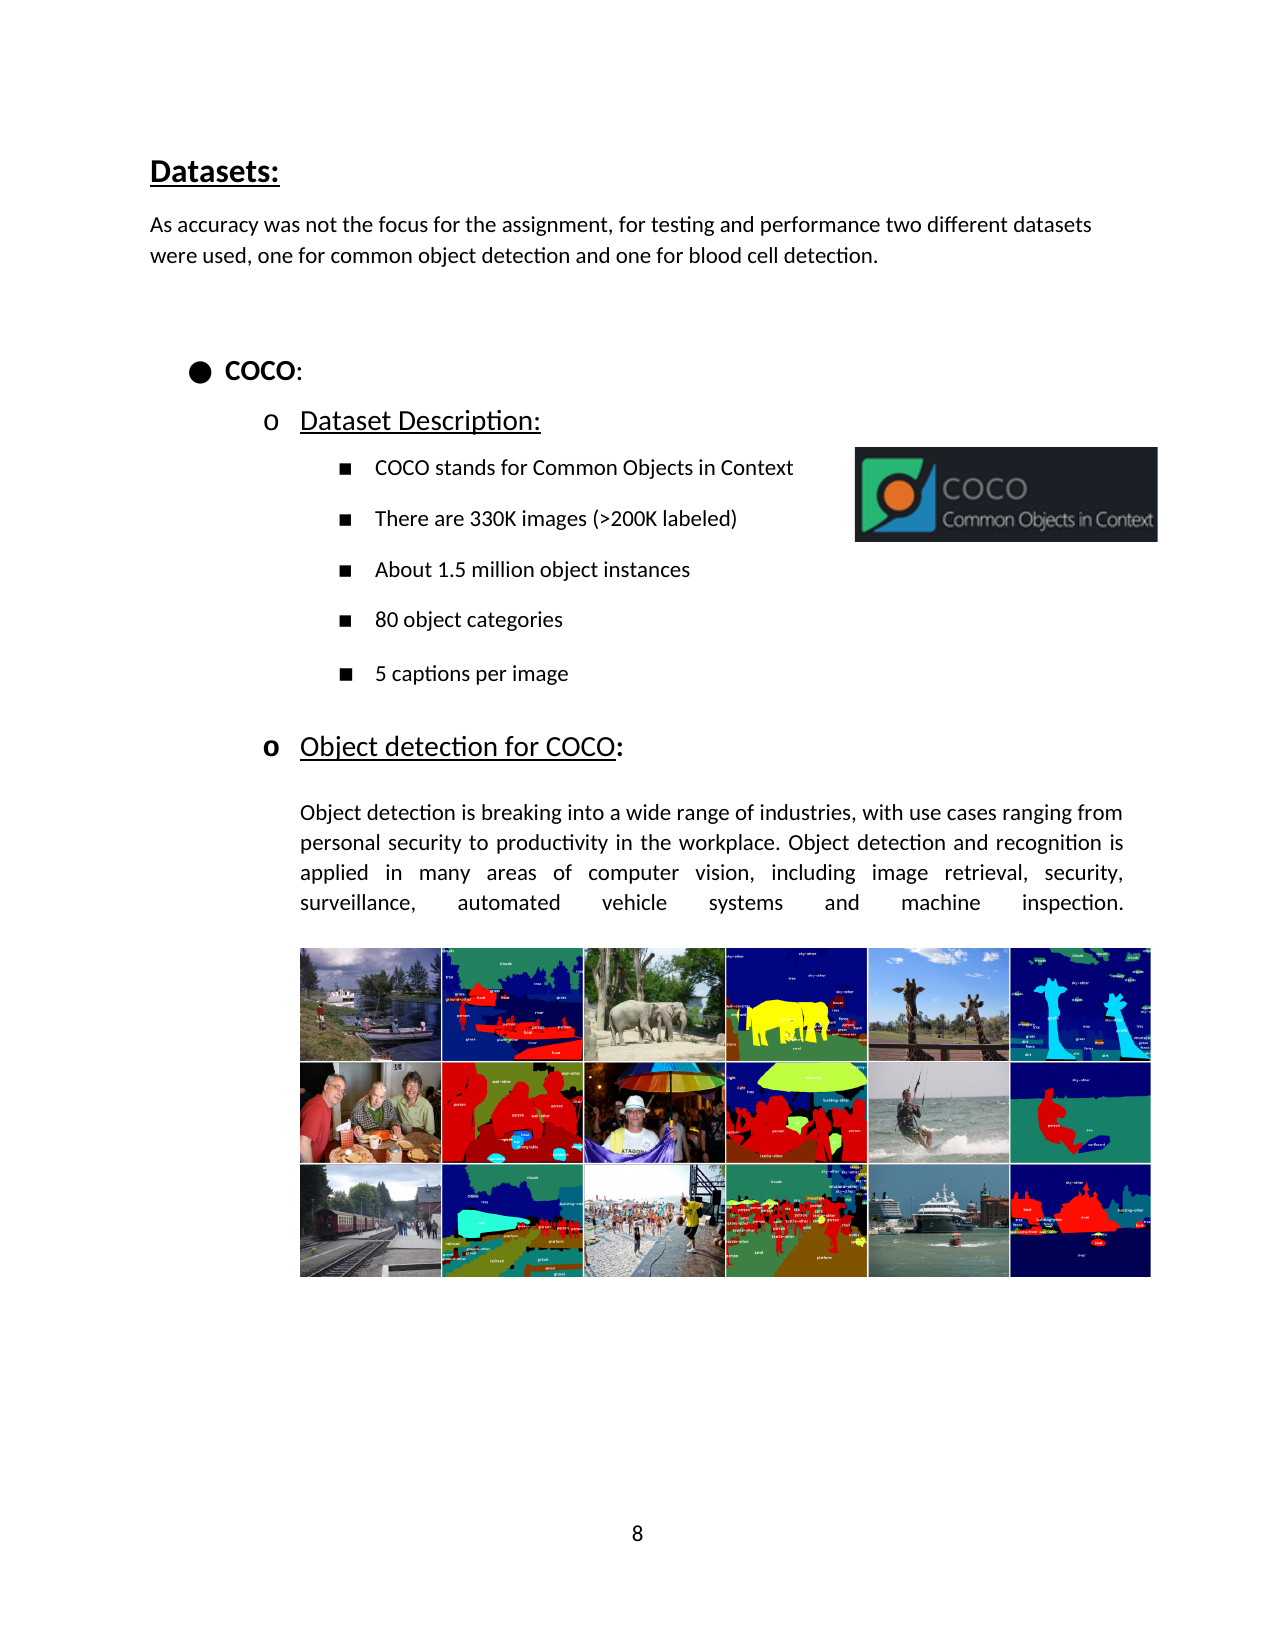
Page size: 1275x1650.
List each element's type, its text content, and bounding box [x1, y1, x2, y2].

text Object detection is breaking into a wide range of industries, with use cases ranging from personal security to productivity in the workplace. Object detection and recognition is applied in many areas of computer vision, including image retrieval, security, surveillance, automated vehicle systems and machine inspection. [300, 798, 1125, 947]
list Object detection for COCO: [262, 728, 1125, 796]
list About 1.5 million object instances [337, 543, 1125, 590]
list COCO stands for Common Objects in Context [337, 442, 1125, 489]
list There are 330K images (>200K labeled) [337, 492, 854, 539]
picture [854, 447, 1158, 542]
list 80 object categories [337, 594, 1125, 641]
list Dataset Description: [262, 402, 1125, 439]
text As accuracy was not the focus for the assignment, for testing and performance two different datasets were used, one for common object detection and one for blood cell detection. [150, 211, 1125, 269]
text Datasets: [150, 150, 1125, 191]
picture [300, 948, 1151, 1277]
list COCO: [187, 337, 1125, 397]
list 5 captions per image [337, 645, 1125, 726]
